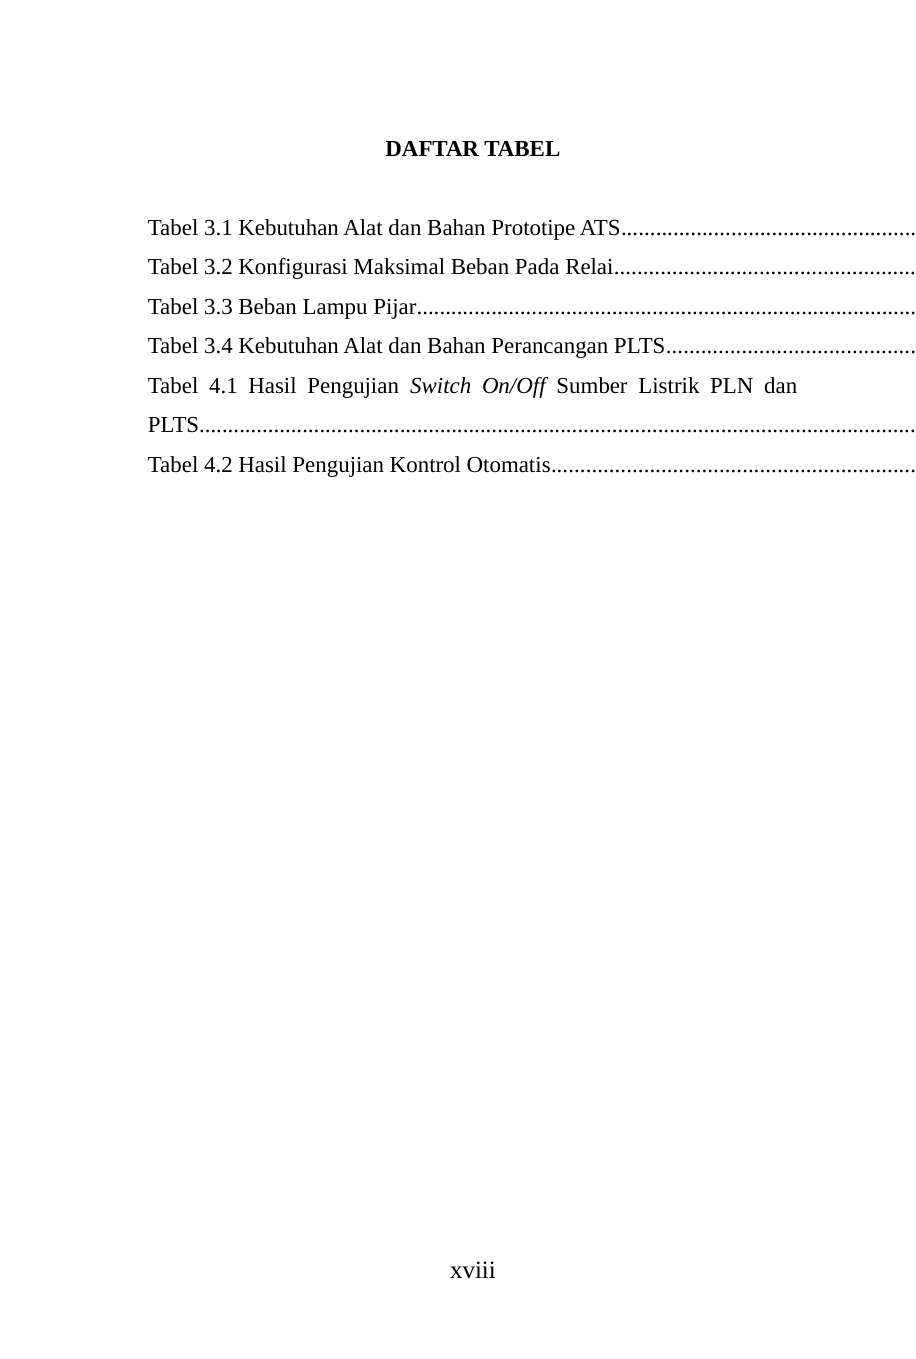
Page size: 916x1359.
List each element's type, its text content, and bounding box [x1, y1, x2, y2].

text Tabel 3.1 Kebutuhan Alat dan Bahan Prototipe ATS 25 [148, 214, 797, 240]
text Tabel 3.3 Beban Lampu Pijar 38 [148, 293, 797, 319]
text Tabel 4.2 Hasil Pengujian Kontrol Otomatis 54 [148, 451, 797, 477]
text Tabel 4.1 Hasil Pengujian Switch On/Off Sumber Listrik PLN dan PLTS 53 [148, 372, 797, 438]
text Tabel 3.4 Kebutuhan Alat dan Bahan Perancangan PLTS 38 [148, 332, 797, 359]
subtitle DAFTAR TABEL [148, 135, 797, 161]
text Tabel 3.2 Konfigurasi Maksimal Beban Pada Relai 37 [148, 253, 797, 280]
